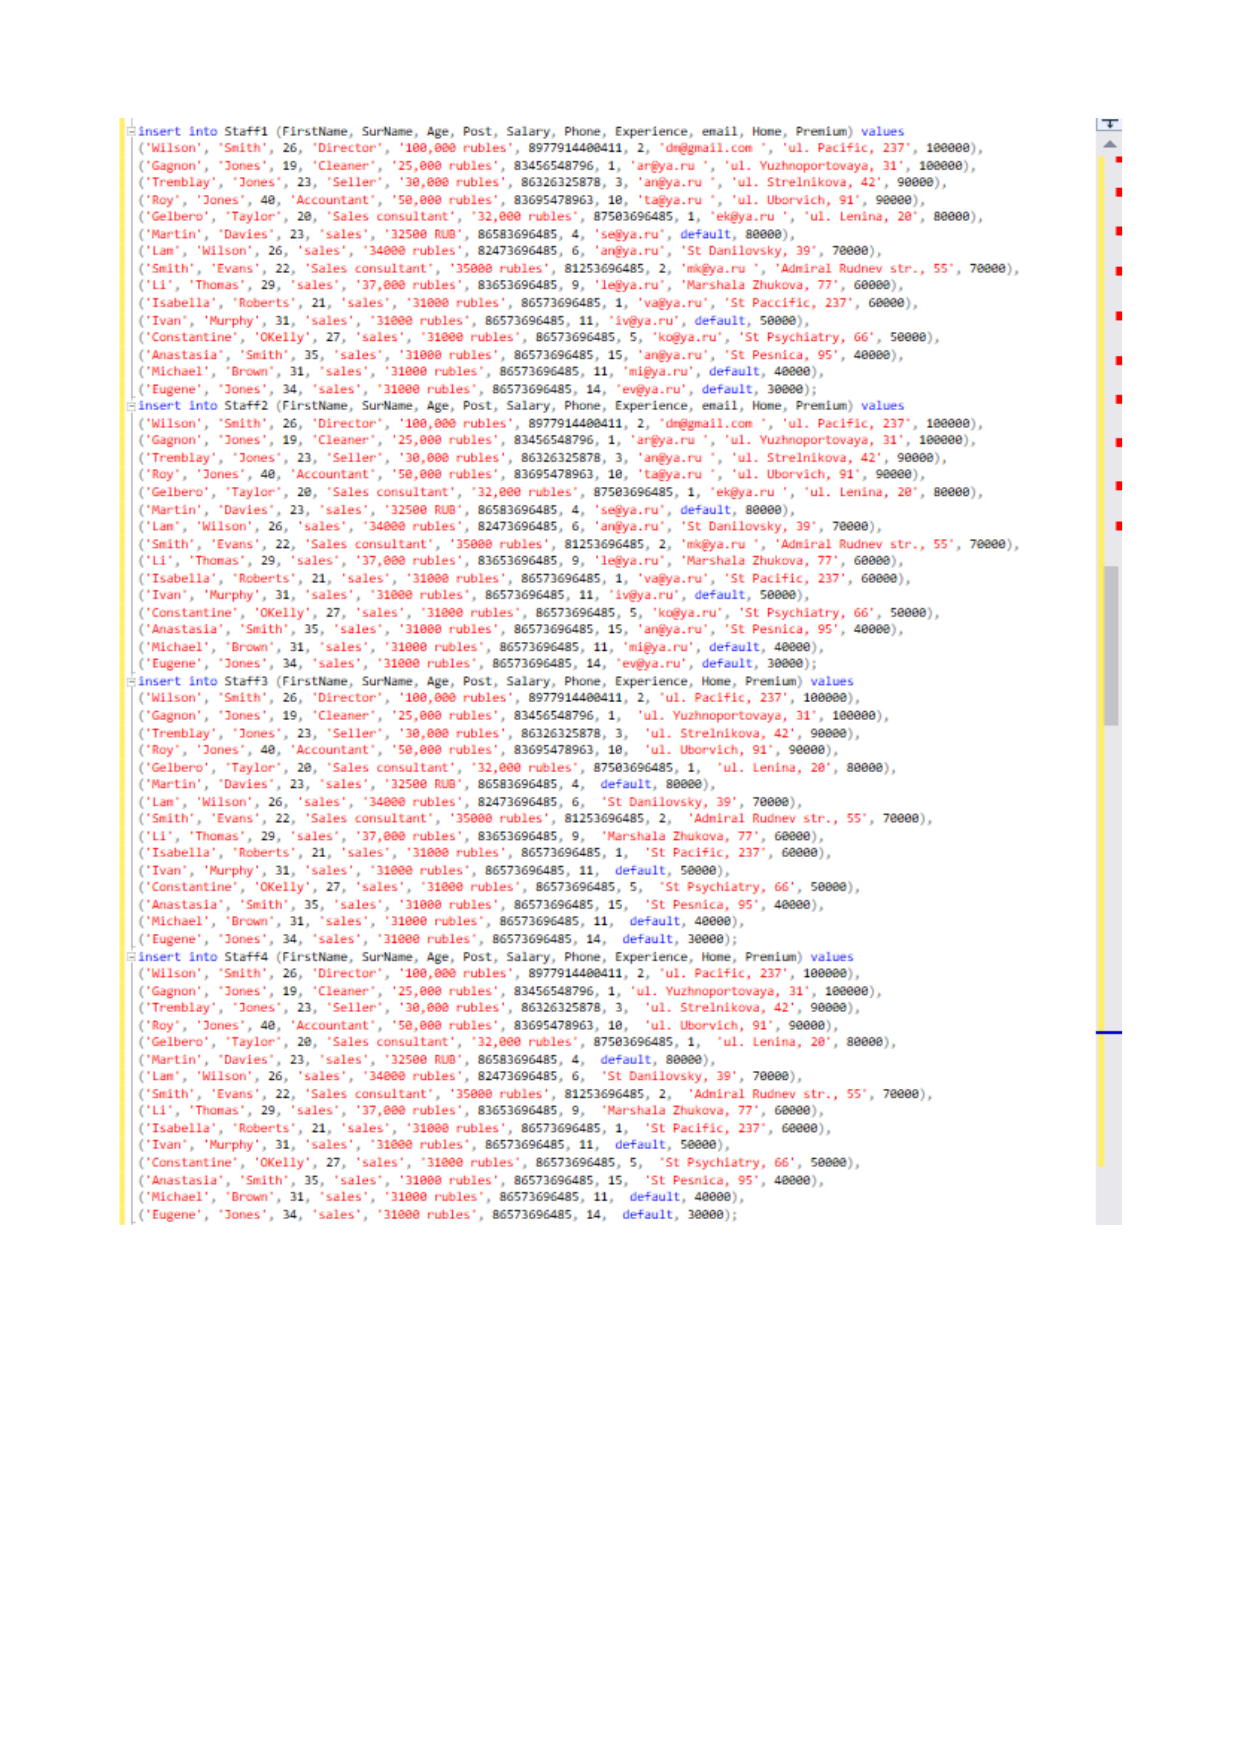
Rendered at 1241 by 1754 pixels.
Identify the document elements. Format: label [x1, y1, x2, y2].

picture [118, 118, 1123, 1225]
